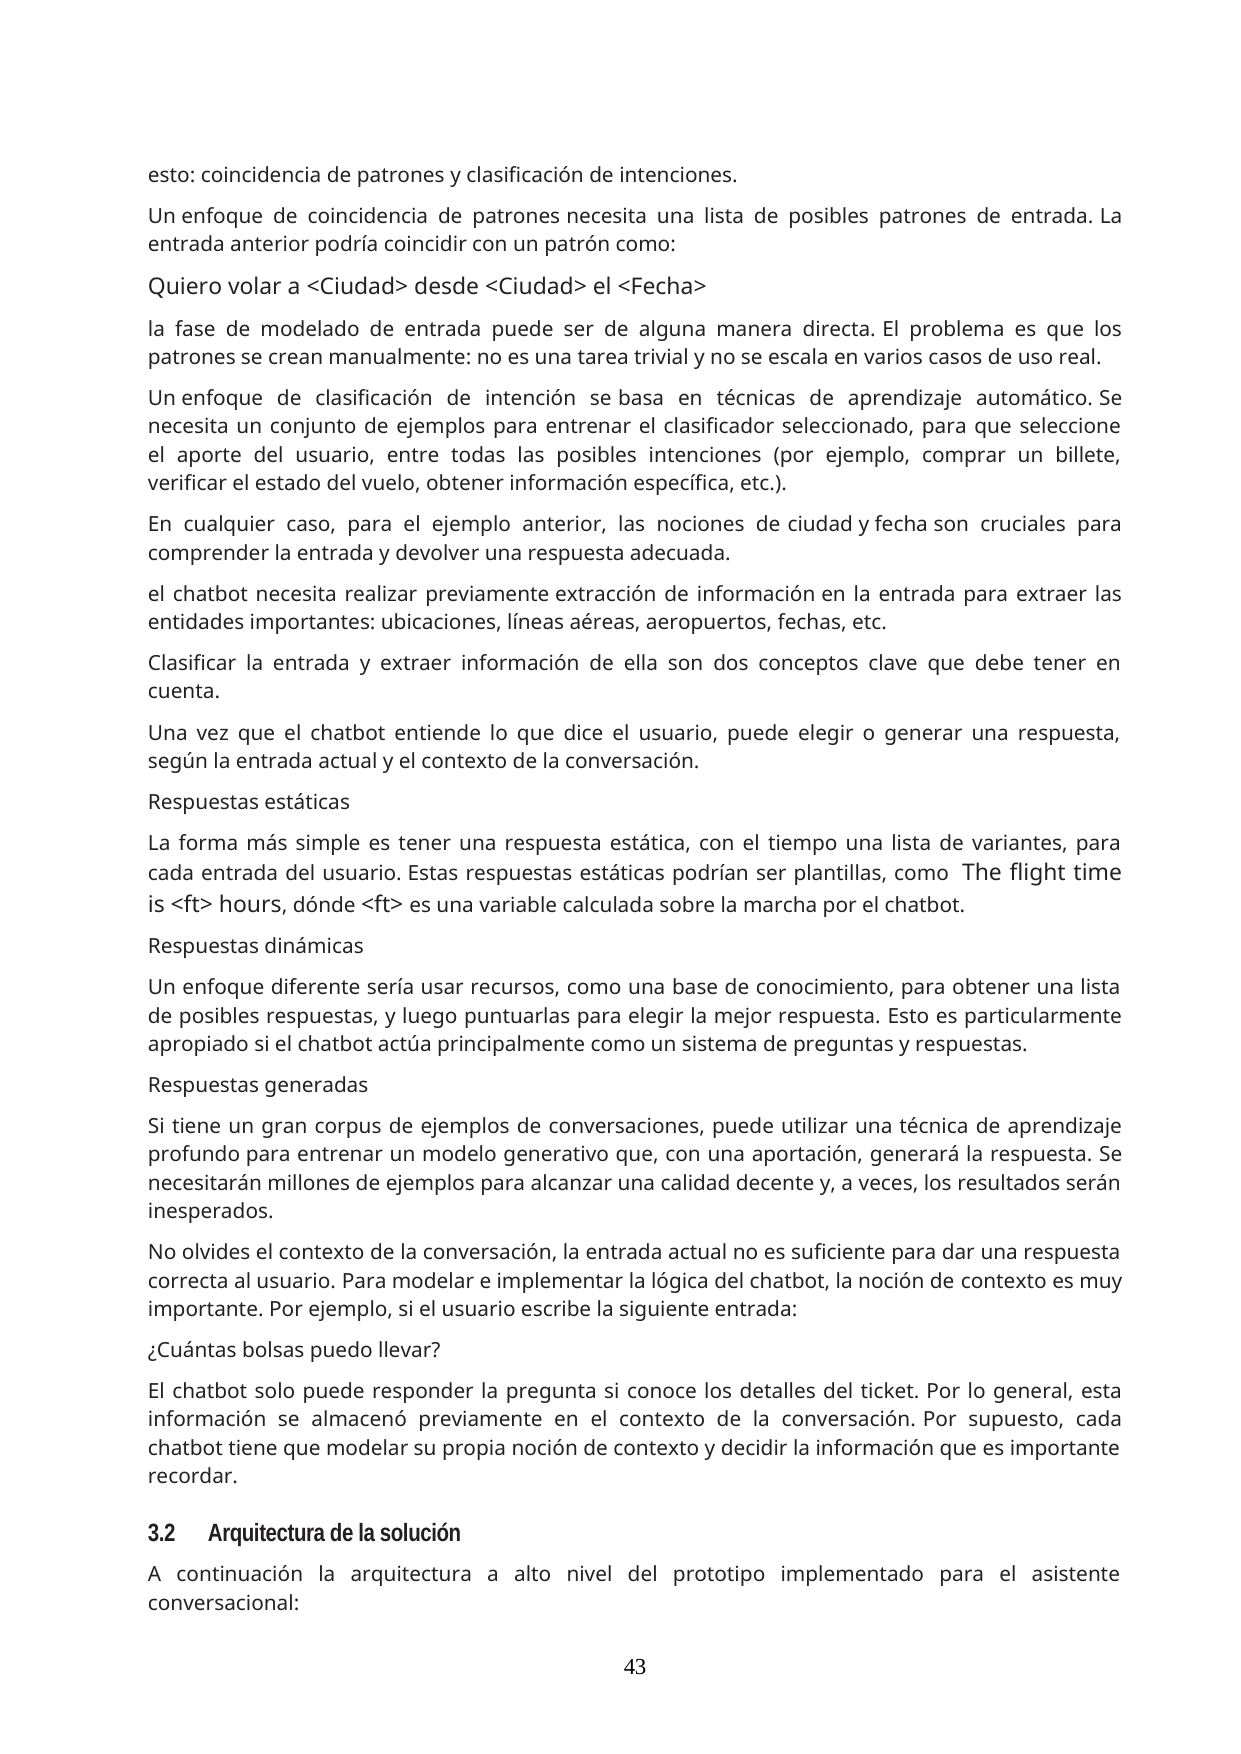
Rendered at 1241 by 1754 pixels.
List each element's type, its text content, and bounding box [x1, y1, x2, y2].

text Clasificar la entrada y extraer información de ella son dos conceptos clave que debe tener en cuenta. [148, 648, 1122, 705]
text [148, 160, 1122, 188]
text La forma más simple es tener una respuesta estática, con el tiempo una lista de variantes, para cada entrada del usuario. Estas respuestas estáticas podrían ser plantillas, como The flight time is <ft> hours, dónde <ft> es una variable calculada sobre la marcha por el chatbot. [148, 828, 1122, 919]
text No olvides el contexto de la conversación, la entrada actual no es suficiente para dar una respuesta correcta al usuario. Para modelar e implementar la lógica del chatbot, la noción de contexto es muy importante. Por ejemplo, si el usuario escribe la siguiente entrada: [148, 1237, 1122, 1323]
text Quiero volar a <Ciudad> desde <Ciudad> el <Fecha> [148, 270, 1122, 301]
text Un enfoque de clasificación de intención se basa en técnicas de aprendizaje automático. Se necesita un conjunto de ejemplos para entrenar el clasificador seleccionado, para que seleccione el aporte del usuario, entre todas las posibles intenciones (por ejemplo, comprar un billete, verificar el estado del vuelo, obtener información específica, etc.). [148, 383, 1122, 497]
text Si tiene un gran corpus de ejemplos de conversaciones, puede utilizar una técnica de aprendizaje profundo para entrenar un modelo generativo que, con una aportación, generará la respuesta. Se necesitarán millones de ejemplos para alcanzar una calidad decente y, a veces, los resultados serán inesperados. [148, 1111, 1122, 1225]
text Respuestas generadas [148, 1070, 1122, 1098]
subtitle Arquitectura de la solución [148, 1518, 1122, 1547]
text Un enfoque de coincidencia de patrones necesita una lista de posibles patrones de entrada. La entrada anterior podría coincidir con un patrón como: [148, 201, 1122, 258]
text El chatbot solo puede responder la pregunta si conoce los detalles del ticket. Por lo general, esta información se almacenó previamente en el contexto de la conversación. Por supuesto, cada chatbot tiene que modelar su propia noción de contexto y decidir la información que es importante recordar. [148, 1376, 1122, 1490]
text ¿Cuántas bolsas puedo llevar? [148, 1335, 1122, 1363]
text Respuestas dinámicas [148, 931, 1122, 960]
text Respuestas estáticas [148, 787, 1122, 815]
text Un enfoque diferente sería usar recursos, como una base de conocimiento, para obtener una lista de posibles respuestas, y luego puntuarlas para elegir la mejor respuesta. Esto es particularmente apropiado si el chatbot actúa principalmente como un sistema de preguntas y respuestas. [148, 972, 1122, 1058]
text En cualquier caso, para el ejemplo anterior, las nociones de ciudad y fecha son cruciales para comprender la entrada y devolver una respuesta adecuada. [148, 509, 1122, 566]
text Una vez que el chatbot entiende lo que dice el usuario, puede elegir o generar una respuesta, según la entrada actual y el contexto de la conversación. [148, 718, 1122, 774]
text A continuación la arquitectura a alto nivel del prototipo implementado para el asistente conversacional: [148, 1559, 1122, 1616]
text el chatbot necesita realizar previamente extracción de información en la entrada para extraer las entidades importantes: ubicaciones, líneas aéreas, aeropuertos, fechas, etc. [148, 579, 1122, 636]
text la fase de modelado de entrada puede ser de alguna manera directa. El problema es que los patrones se crean manualmente: no es una tarea trivial y no se escala en varios casos de uso real. [148, 314, 1122, 371]
